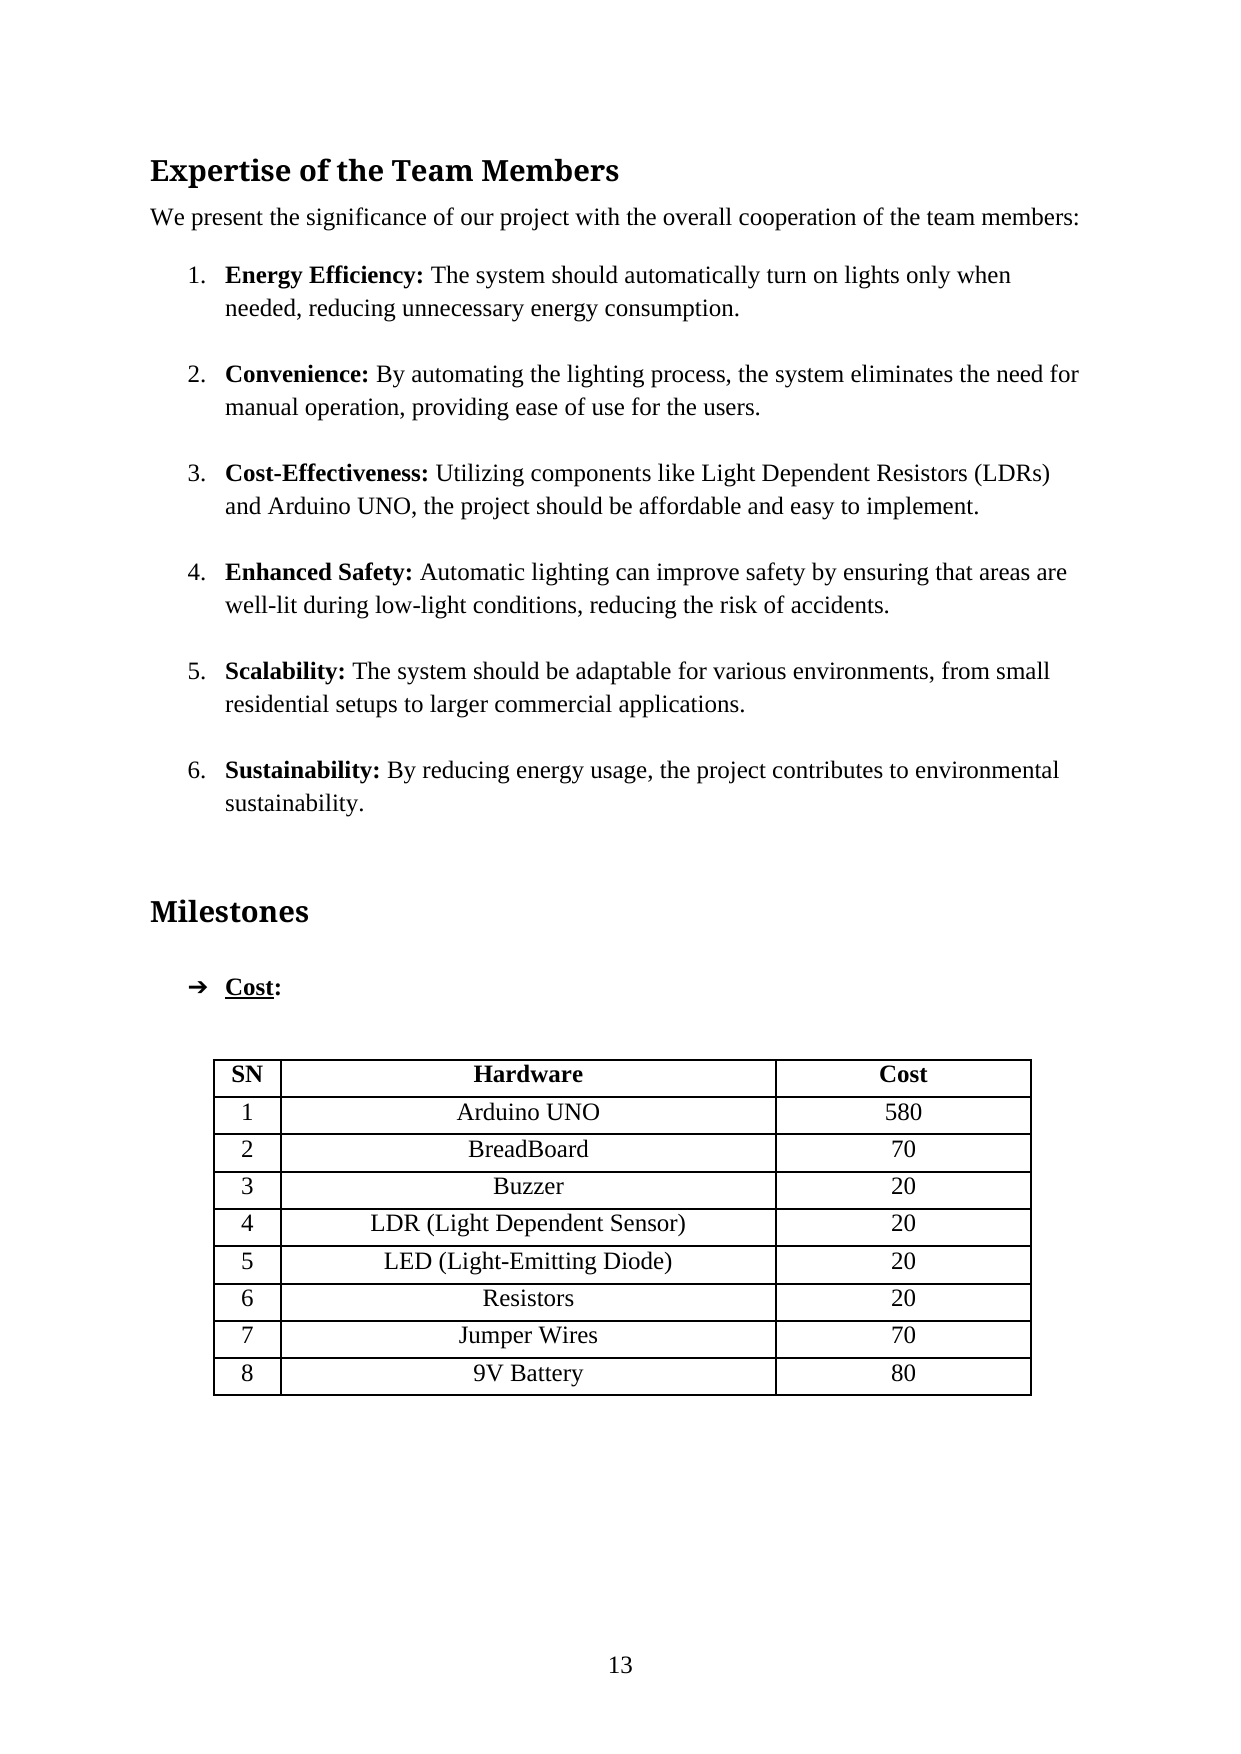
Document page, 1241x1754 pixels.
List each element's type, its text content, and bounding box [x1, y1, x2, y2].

table_cell 80 [777, 1359, 1030, 1394]
table_cell Resistors [282, 1285, 775, 1320]
list Enhanced Safety: Automatic lighting can improve safety by ensuring that areas are well-lit during low-light conditions, reducing the risk of accidents. [187, 557, 1090, 619]
table_cell LDR (Light Dependent Sensor) [282, 1210, 775, 1245]
table_cell 20 [777, 1285, 1030, 1320]
table_cell 20 [777, 1210, 1030, 1245]
list Cost-Effectiveness: Utilizing components like Light Dependent Resistors (LDRs) and Arduino UNO, the project should be affordable and easy to implement. [187, 458, 1090, 519]
table_cell 5 [215, 1247, 280, 1282]
table_header Hardware [282, 1061, 775, 1096]
list Energy Efficiency: The system should automatically turn on lights only when needed, reducing unnecessary energy consumption. [187, 260, 1090, 321]
list Cost: [187, 972, 1090, 1001]
table_cell 8 [215, 1359, 280, 1394]
table_cell 1 [215, 1098, 280, 1133]
table_cell 20 [777, 1247, 1030, 1282]
table_cell Buzzer [282, 1173, 775, 1208]
table_cell 580 [777, 1098, 1030, 1133]
list Convenience: By automating the lighting process, the system eliminates the need for manual operation, providing ease of use for the users. [187, 359, 1090, 421]
table_cell 70 [777, 1135, 1030, 1171]
table_cell 3 [215, 1173, 280, 1208]
table_cell 20 [777, 1173, 1030, 1208]
table_cell LED (Light-Emitting Diode) [282, 1247, 775, 1282]
table_cell 4 [215, 1210, 280, 1245]
table_cell Jumper Wires [282, 1322, 775, 1357]
text We present the significance of our project with the overall cooperation of the team members: [150, 202, 1090, 231]
table_cell BreadBoard [282, 1135, 775, 1171]
table_cell 9V Battery [282, 1359, 775, 1394]
subtitle Expertise of the Team Members [150, 150, 1090, 190]
table_cell 2 [215, 1135, 280, 1171]
table_cell 70 [777, 1322, 1030, 1357]
table_header Cost [777, 1061, 1030, 1096]
list Scalability: The system should be adaptable for various environments, from small residential setups to larger commercial applications. [187, 656, 1090, 718]
table_cell 7 [215, 1322, 280, 1357]
table_cell Arduino UNO [282, 1098, 775, 1133]
subtitle Milestones [150, 892, 1090, 931]
table_cell 6 [215, 1285, 280, 1320]
table_header SN [215, 1061, 280, 1096]
list Sustainability: By reducing energy usage, the project contributes to environmental sustainability. [187, 755, 1090, 817]
